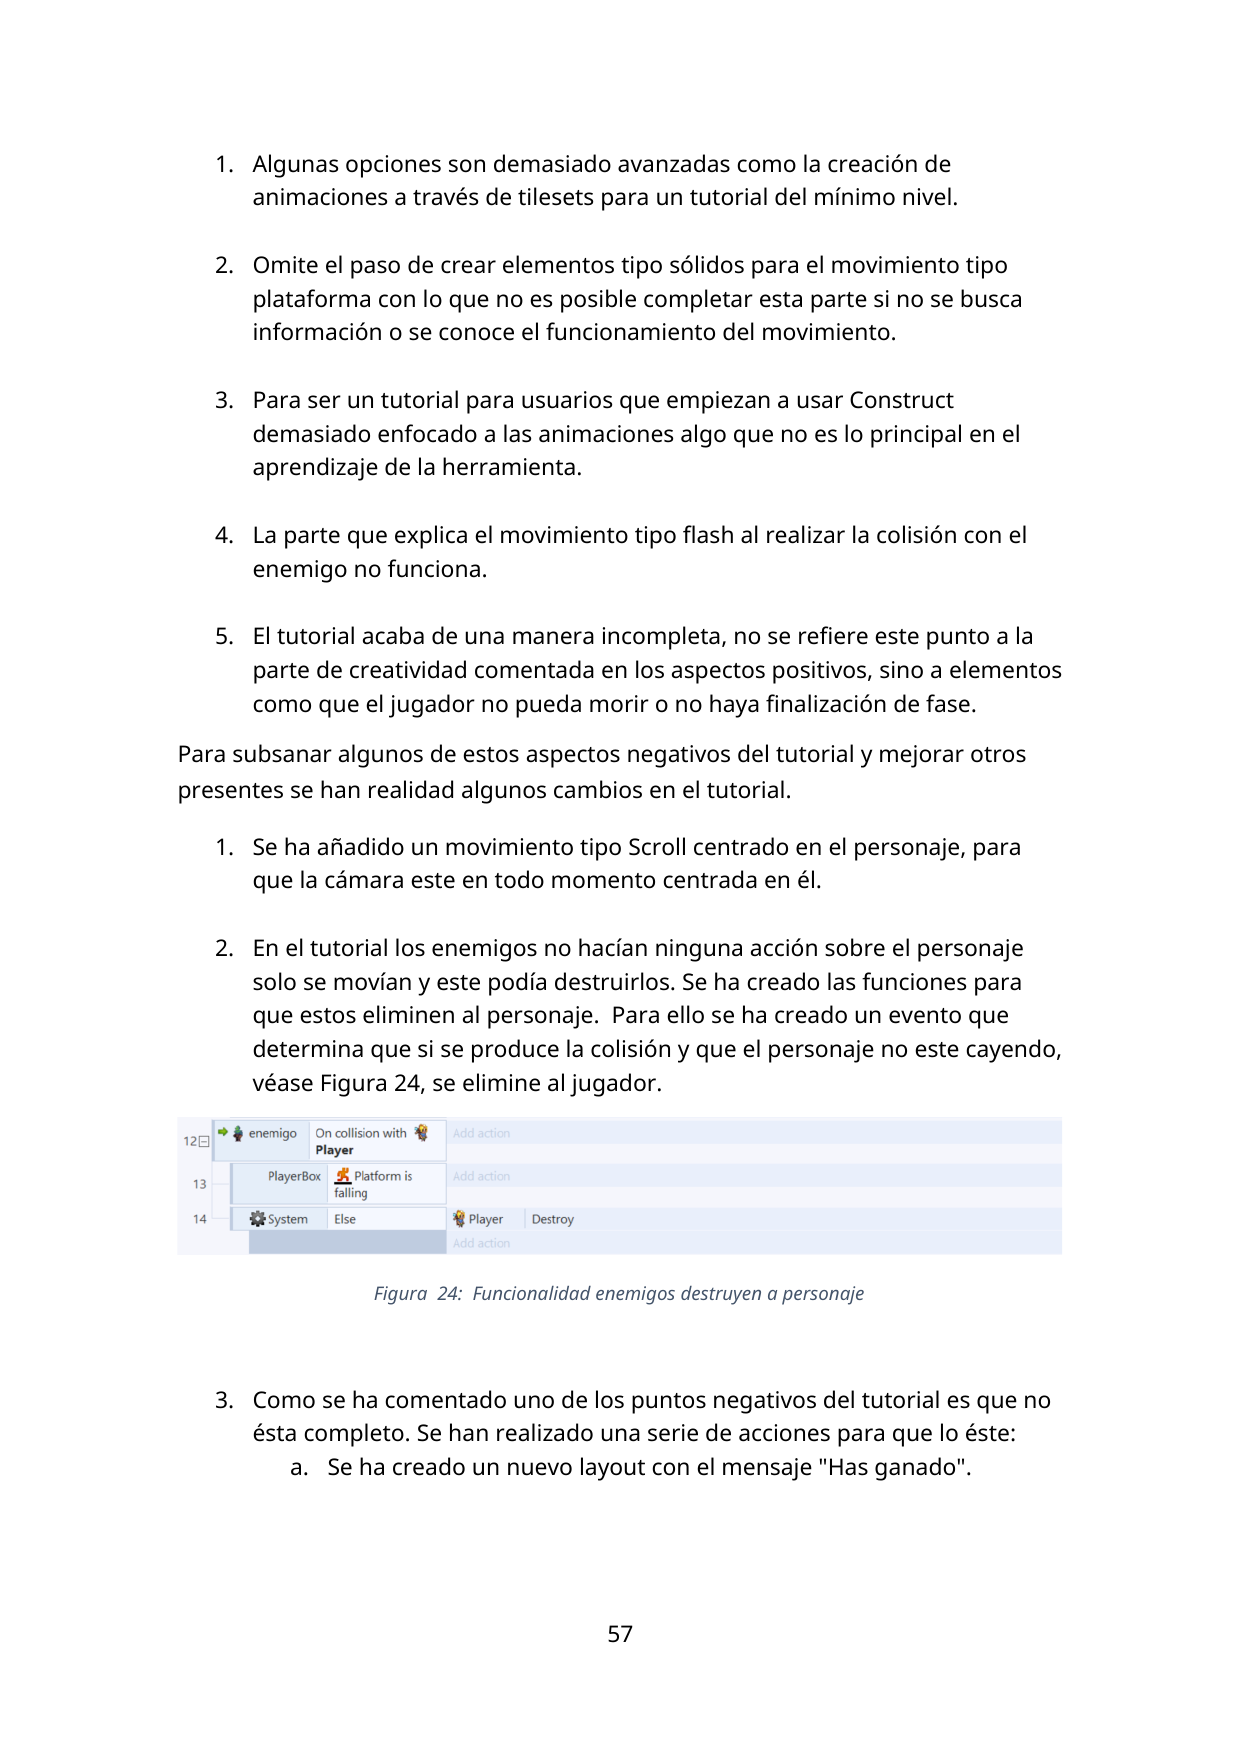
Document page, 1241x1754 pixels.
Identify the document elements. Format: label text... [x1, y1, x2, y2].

list El tutorial acaba de una manera incompleta, no se refiere este punto a la parte de creatividad comentada en los aspectos positivos, sino a elementos como que el jugador no pueda morir o no haya finalización de fase. [215, 620, 1063, 719]
list Para ser un tutorial para usuarios que empiezan a usar Construct demasiado enfocado a las animaciones algo que no es lo principal en el aprendizaje de la herramienta. [215, 384, 1063, 516]
list Omite el paso de crear elementos tipo sólidos para el movimiento tipo plataforma con lo que no es posible completar esta parte si no se busca información o se conoce el funcionamiento del movimiento. [215, 249, 1063, 381]
list Se ha creado un nuevo layout con el mensaje "Has ganado". [290, 1451, 1063, 1516]
text Para subsanar algunos de estos aspectos negativos del tutorial y mejorar otros presentes se han realidad algunos cambios en el tutorial. [177, 738, 1063, 805]
list Como se ha comentado uno de los puntos negativos del tutorial es que no ésta completo. Se han realizado una serie de acciones para que lo éste: [215, 1383, 1063, 1448]
list La parte que explica el movimiento tipo flash al realizar la colisión con el enemigo no funciona. [215, 519, 1063, 618]
list En el tutorial los enemigos no hacían ninguna acción sobre el personaje solo se movían y este podía destruirlos. Se ha creado las funciones para que estos eliminen al personaje. Para ello se ha creado un evento que determina que si se produce la colisión y que el personaje no este cayendo, véase Figura 24, se elimine al jugador. [215, 932, 1063, 1098]
list Algunas opciones son demasiado avanzadas como la creación de animaciones a través de tilesets para un tutorial del mínimo nivel. [215, 148, 1063, 246]
picture [177, 1117, 1063, 1255]
list Se ha añadido un movimiento tipo Scroll centrado en el personaje, para que la cámara este en todo momento centrada en él. [215, 831, 1063, 929]
